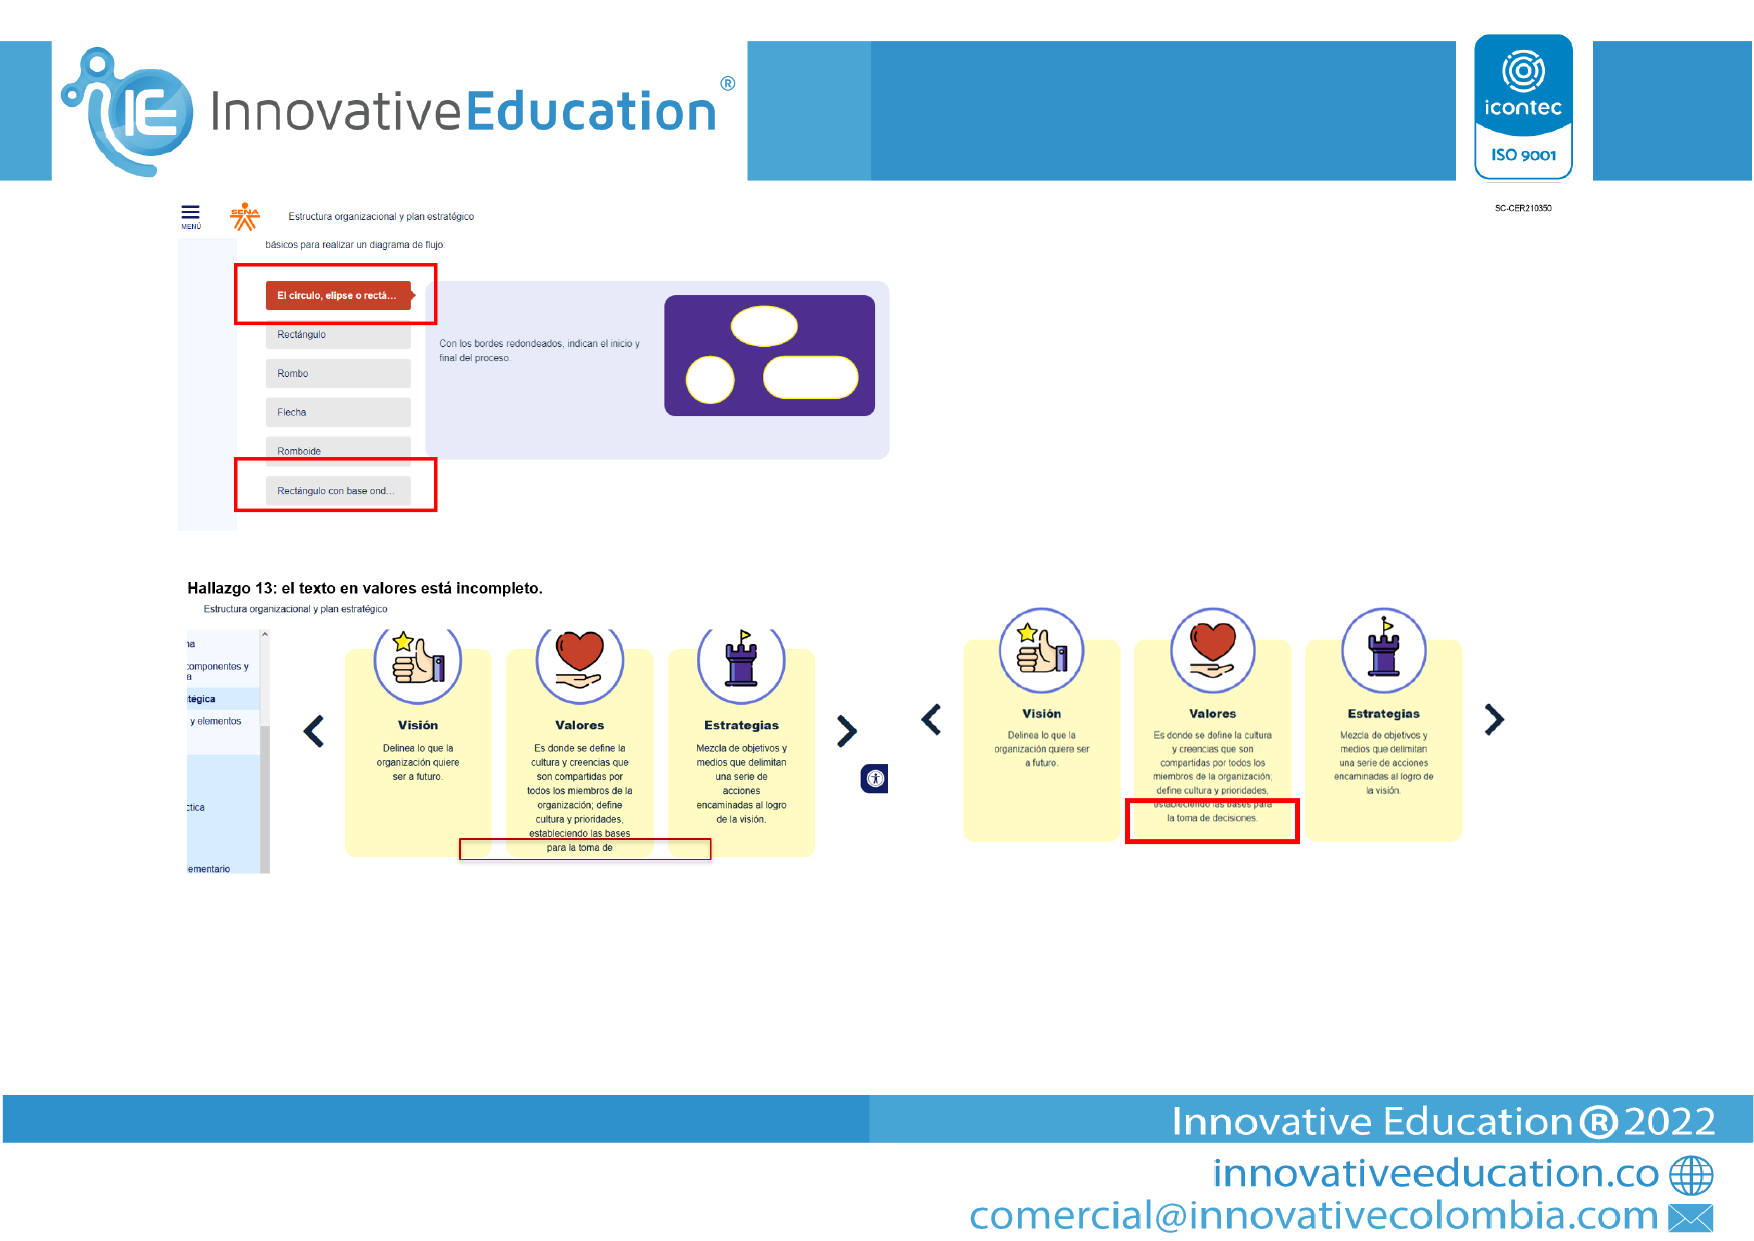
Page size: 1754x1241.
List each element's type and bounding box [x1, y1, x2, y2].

picture [0, 28, 1456, 194]
picture [177, 569, 903, 877]
picture [2, 1093, 1754, 1239]
picture [1471, 32, 1576, 214]
picture [1593, 28, 1752, 194]
picture [177, 198, 903, 531]
picture [909, 581, 1550, 877]
